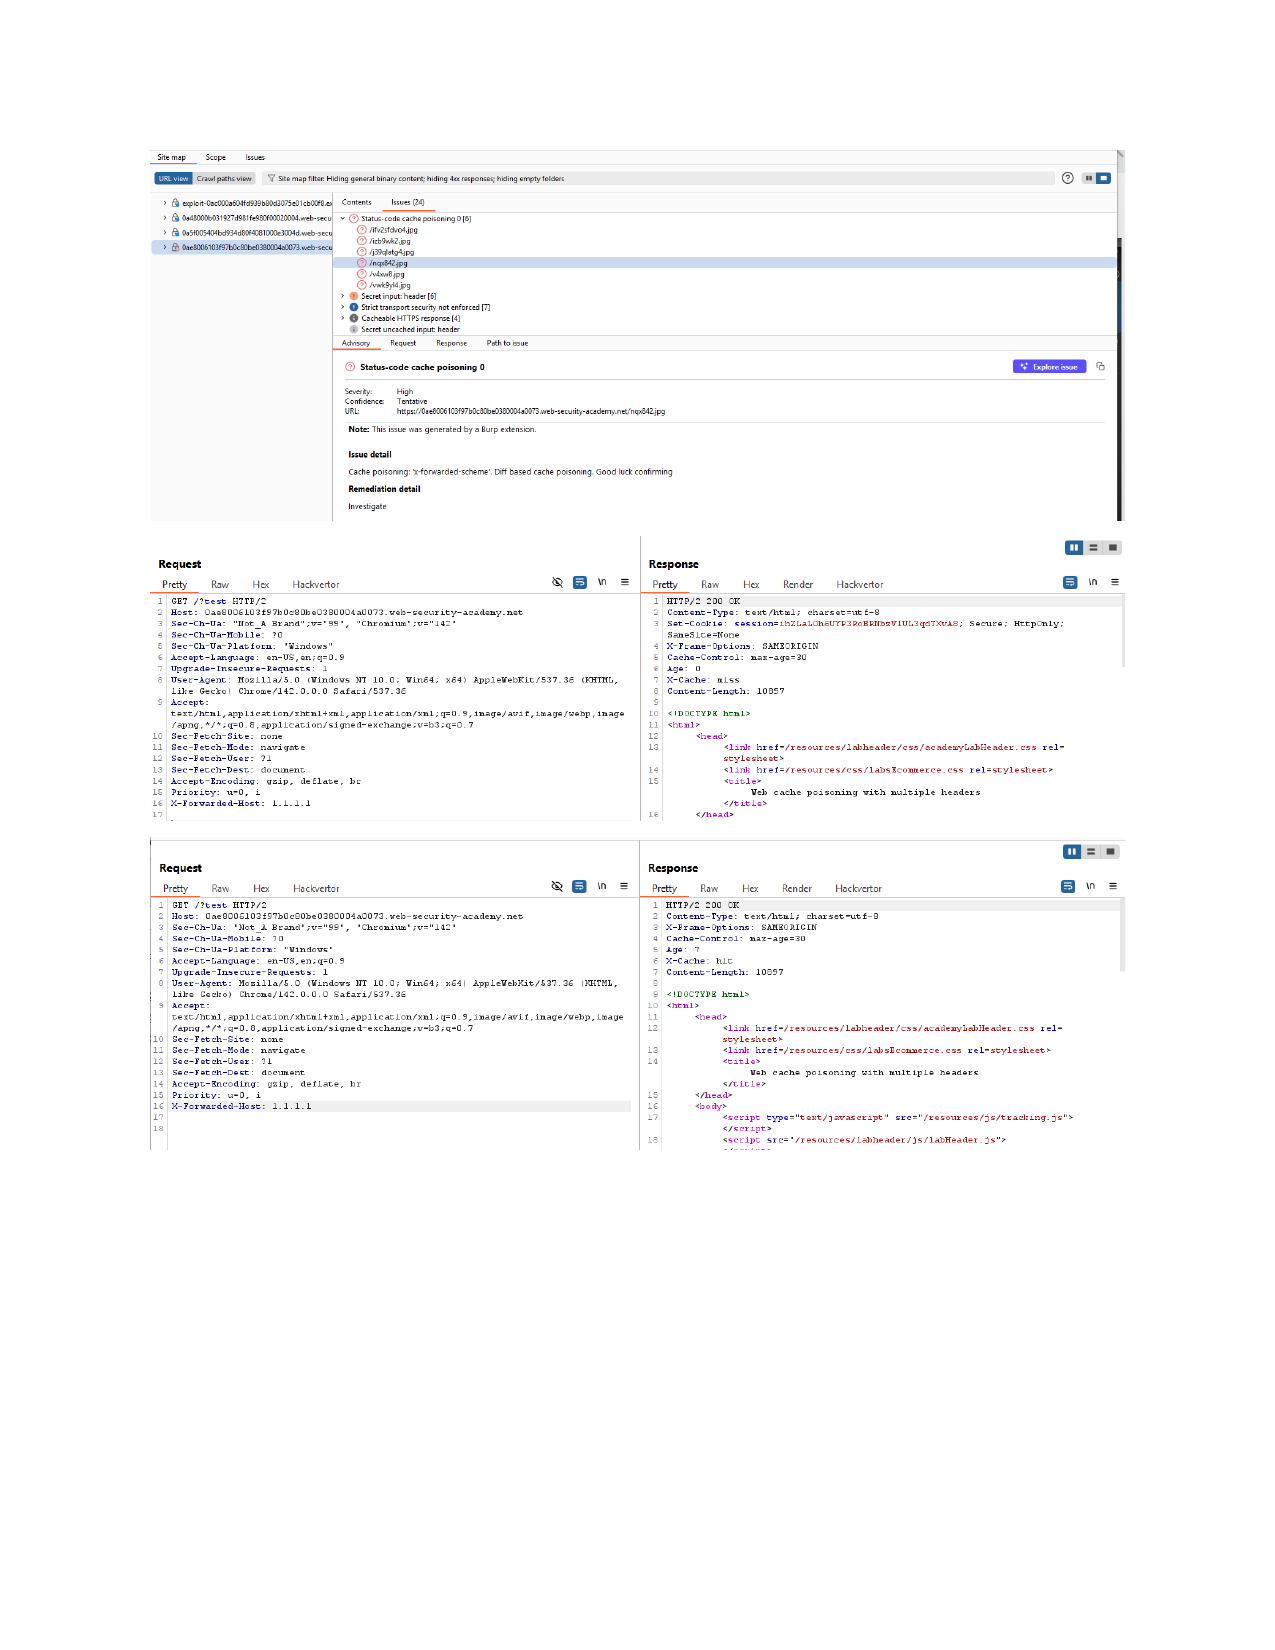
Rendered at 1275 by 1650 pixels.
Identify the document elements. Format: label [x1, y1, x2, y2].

picture [150, 150, 1125, 521]
picture [150, 837, 1125, 1150]
picture [150, 536, 1125, 821]
